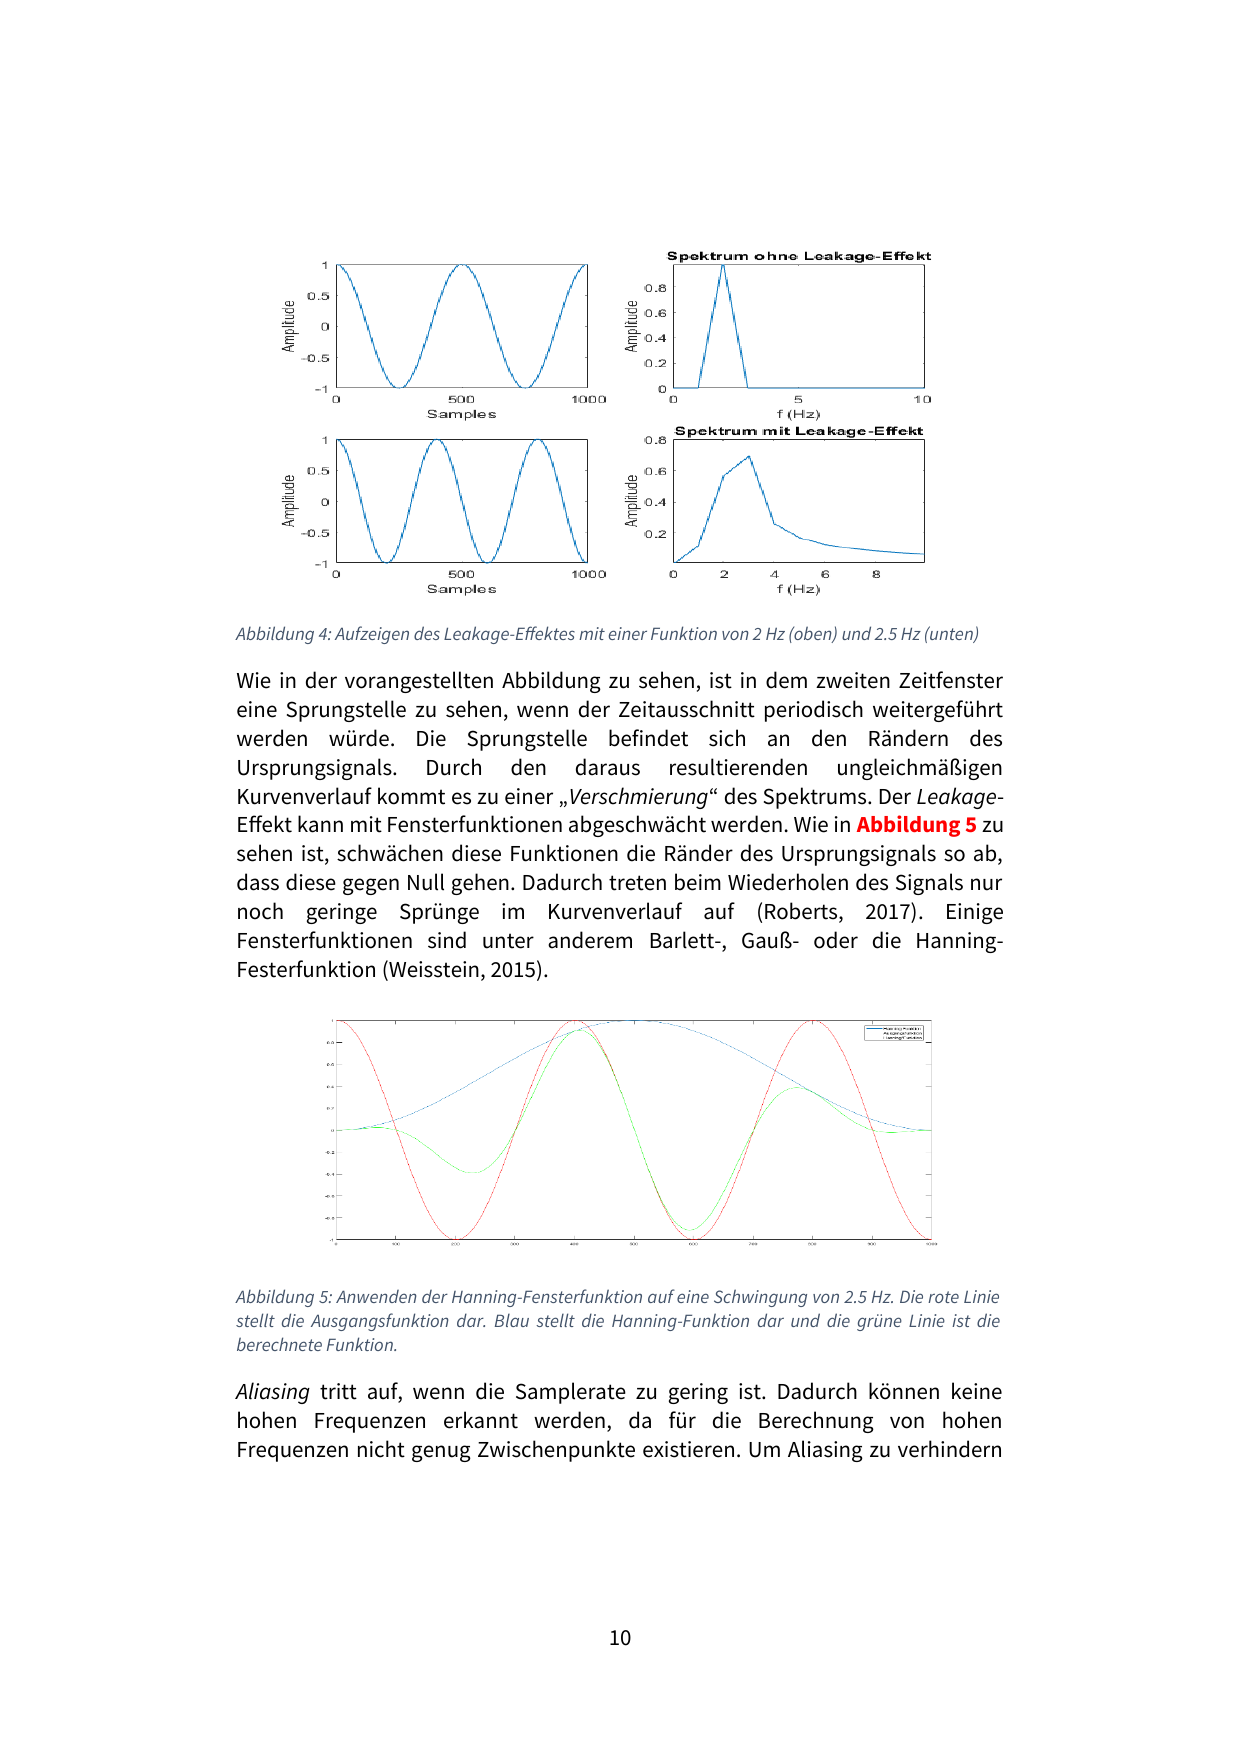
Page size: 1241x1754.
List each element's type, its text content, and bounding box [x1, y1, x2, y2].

text Wie in der vorangestellten Abbildung zu sehen, ist in dem zweiten Zeitfenster eine Sprungstelle zu sehen, wenn der Zeitausschnitt periodisch weitergeführt werden würde. Die Sprungstelle befindet sich an den Rändern des Ursprungsignals. Durch den daraus resultierenden ungleichmäßigen Kurvenverlauf kommt es zu einer „Verschmierung“ des Spektrums. Der Leakage-Effekt kann mit Fensterfunktionen abgeschwächt werden. Wie in Abbildung 5 zu sehen ist, schwächen diese Funktionen die Ränder des Ursprungsignals so ab, dass diese gegen Null gehen. Dadurch treten beim Wiederholen des Signals nur noch geringe Sprünge im Kurvenverlauf auf. Einige Fensterfunktionen sind unter anderem Barlett-, Gauß- oder die Hanning-Festerfunktion. [236, 666, 1004, 983]
picture [236, 236, 1004, 605]
picture [236, 1000, 1004, 1269]
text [236, 1377, 1004, 1463]
